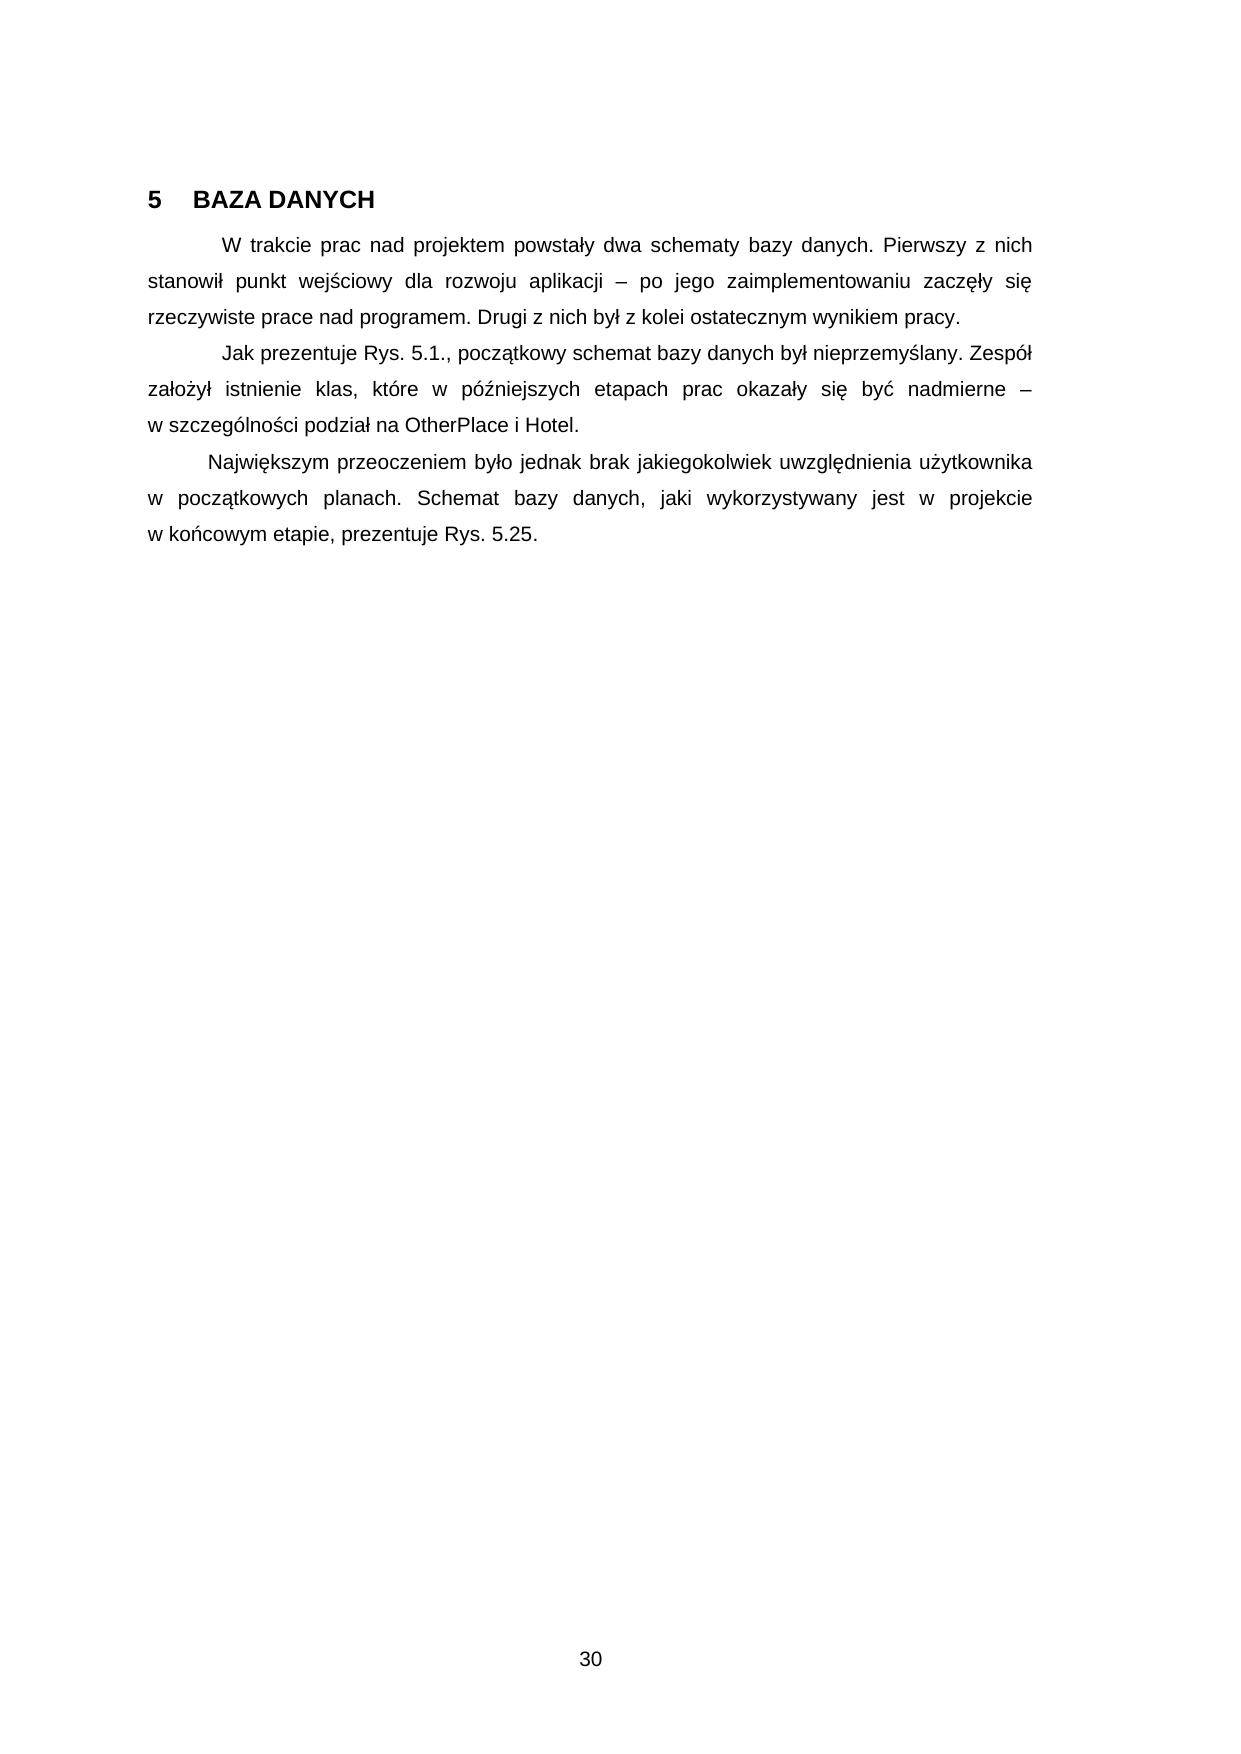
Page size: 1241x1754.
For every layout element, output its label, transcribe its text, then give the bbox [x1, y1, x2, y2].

subtitle Baza danych [148, 185, 1033, 214]
text Jak prezentuje Rys. 5.1., początkowy schemat bazy danych był nieprzemyślany. Zespół założył istnienie klas, które w późniejszych etapach prac okazały się być nadmierne – w szczególności podział na OtherPlace i Hotel. [148, 341, 1033, 437]
text W trakcie prac nad projektem powstały dwa schematy bazy danych. Pierwszy z nich stanowił punkt wejściowy dla rozwoju aplikacji – po jego zaimplementowaniu zaczęły się rzeczywiste prace nad programem. Drugi z nich był z kolei ostatecznym wynikiem pracy. [148, 233, 1033, 328]
